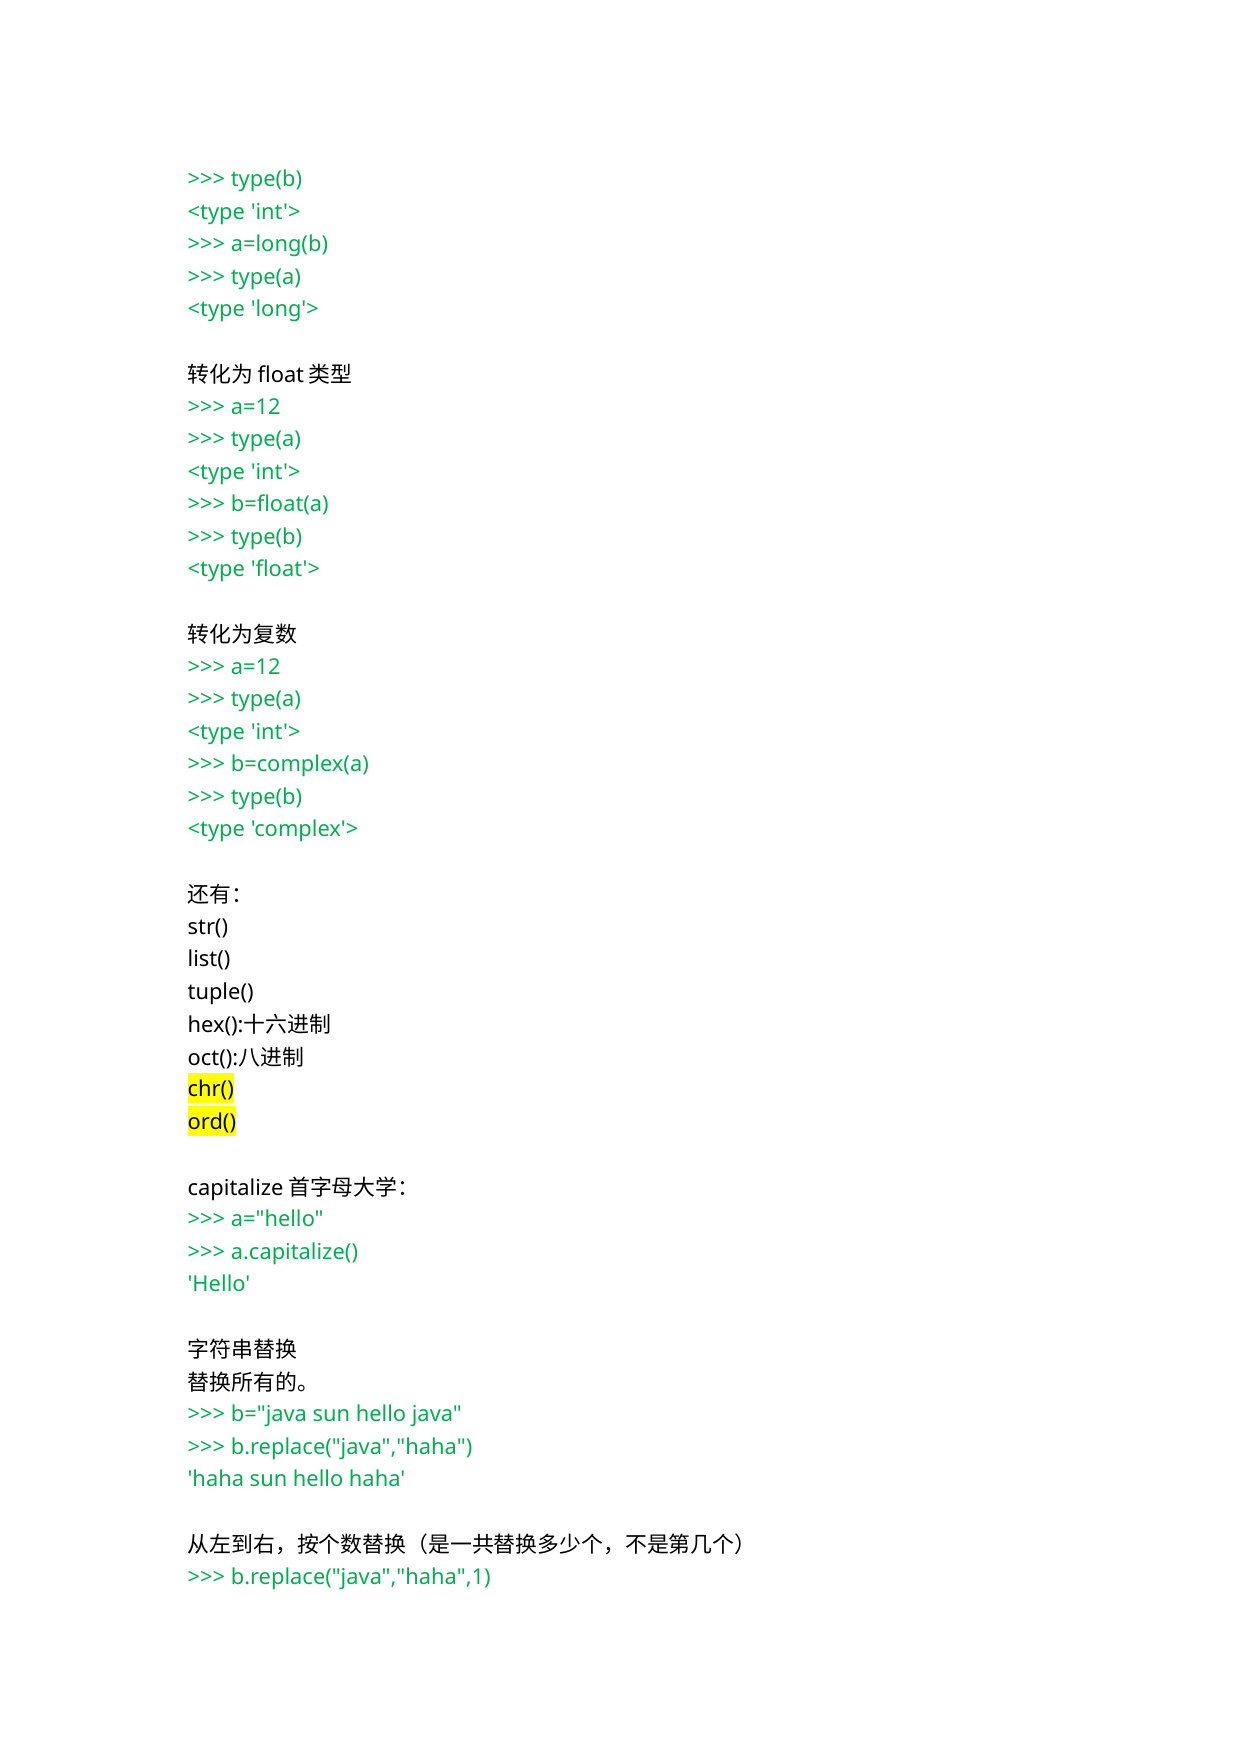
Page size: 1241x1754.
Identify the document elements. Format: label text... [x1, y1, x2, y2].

text >>> a="hello" [187, 1202, 1053, 1234]
text 转化为复数 [187, 617, 1053, 649]
text >>> type(b) [187, 519, 1053, 552]
text <type 'long'> [187, 292, 1053, 324]
text ord() [187, 1104, 1053, 1137]
text >>> b.replace("java","haha") [187, 1429, 1053, 1462]
text >>> a=long(b) [187, 227, 1053, 259]
text hex():十六进制 [187, 1007, 1053, 1039]
text >>> type(a) [187, 682, 1053, 714]
text 替换所有的。 [187, 1364, 1053, 1397]
text >>> type(a) [187, 422, 1053, 454]
text <type 'int'> [187, 194, 1053, 227]
text 'haha sun hello haha' [187, 1462, 1053, 1494]
text >>> a=12 [187, 389, 1053, 422]
text >>> a=12 [187, 649, 1053, 682]
text <type 'int'> [187, 454, 1053, 487]
text >>> b.replace("java","haha",1) [187, 1559, 1053, 1592]
text 'Hello' [187, 1267, 1053, 1299]
text >>> b=float(a) [187, 487, 1053, 519]
text 从左到右，按个数替换（是一共替换多少个，不是第几个） [187, 1527, 1053, 1559]
text 还有： [187, 877, 1053, 909]
text >>> b="java sun hello java" [187, 1397, 1053, 1429]
text oct():八进制 [187, 1039, 1053, 1072]
text <type 'float'> [187, 552, 1053, 584]
text capitalize首字母大学： [187, 1169, 1053, 1202]
text list() [187, 942, 1053, 974]
text >>> type(b) [187, 779, 1053, 812]
text <type 'int'> [187, 714, 1053, 747]
text 字符串替换 [187, 1332, 1053, 1364]
text tuple() [187, 974, 1053, 1007]
text >>> b=complex(a) [187, 747, 1053, 779]
text str() [187, 909, 1053, 942]
text >>> type(a) [187, 259, 1053, 292]
text 转化为float类型 [187, 357, 1053, 389]
text >>> type(b) [187, 162, 1053, 194]
text >>> a.capitalize() [187, 1234, 1053, 1267]
text chr() [187, 1072, 1053, 1104]
text <type 'complex'> [187, 812, 1053, 844]
